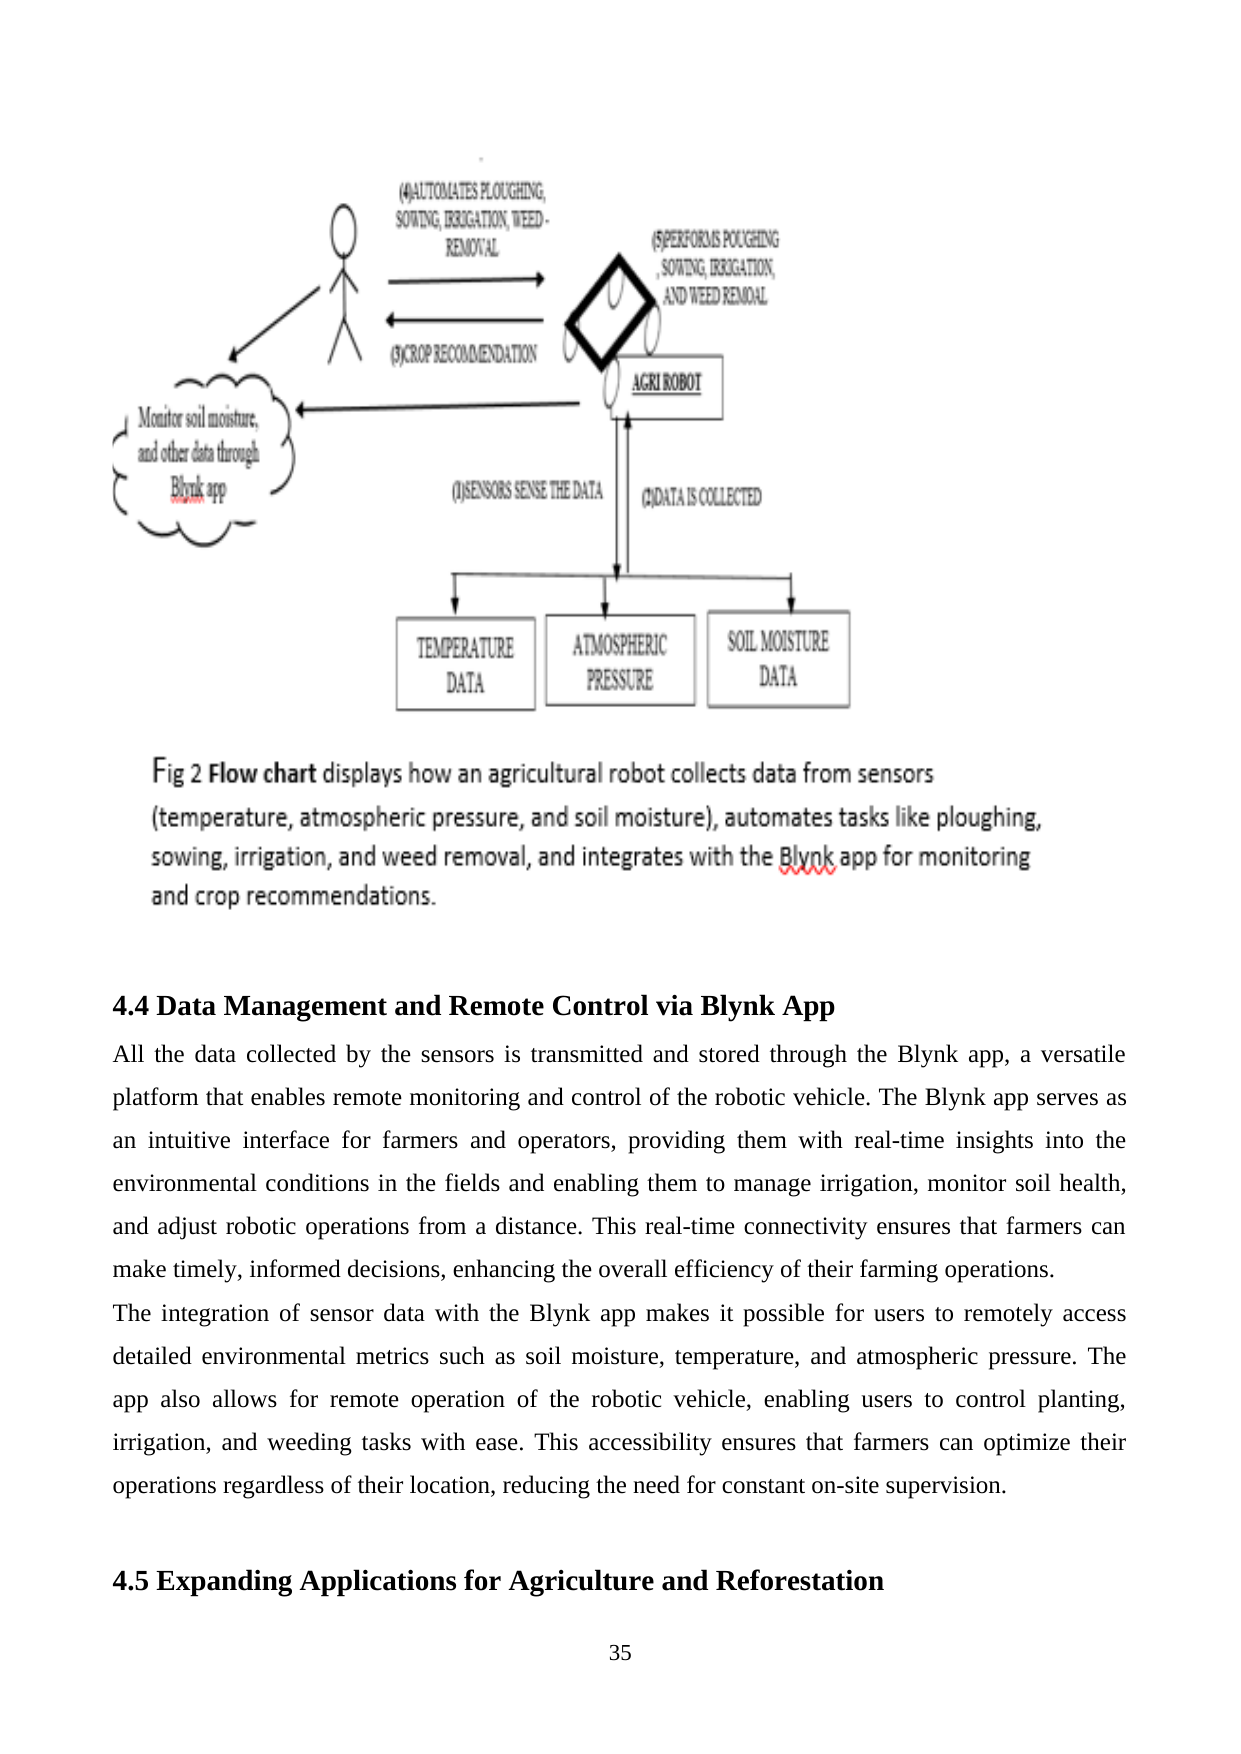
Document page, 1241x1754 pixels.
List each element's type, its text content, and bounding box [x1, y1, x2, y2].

text 4.4 Data Management and Remote Control via Blynk App [112, 1420, 1128, 1453]
text In addition, BMP sensors measure atmospheric pressure, which can provide important information about upcoming weather changes. This data can be used to predict weather patterns, such as incoming rain or storms, allowing the robotic system to adapt its operations accordingly. For instance, the robot may increase its irrigation output in anticipation of drier weather or adjust its planting strategy in response to a sudden temperature drop. These real-time environmental insights enable the system to respond proactively, which is particularly valuable in the context of climate change and unpredictable weather conditions. [112, 279, 1128, 567]
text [112, 150, 1128, 265]
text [112, 1470, 1128, 1585]
picture [112, 581, 1052, 1364]
